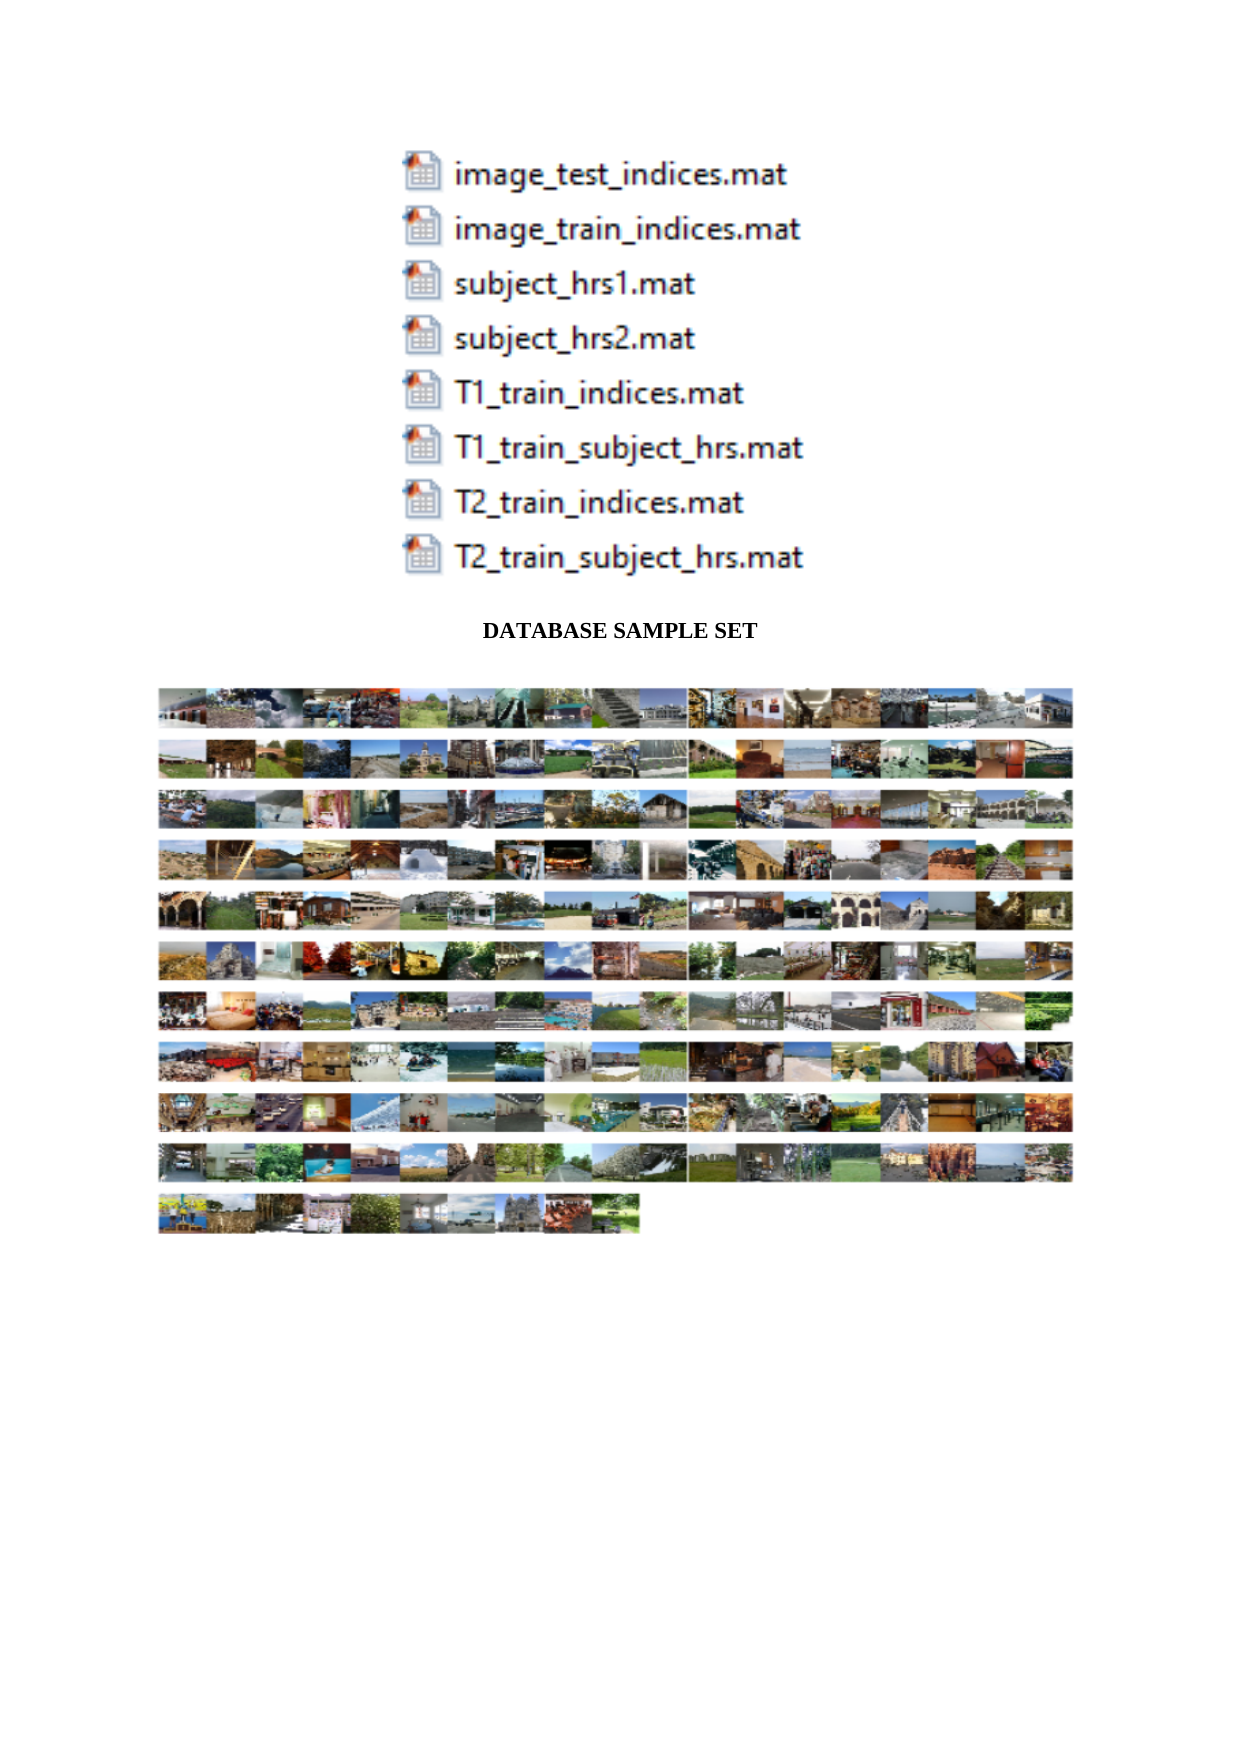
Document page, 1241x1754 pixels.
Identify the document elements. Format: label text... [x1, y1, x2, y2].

picture [150, 667, 1091, 1236]
picture [401, 150, 839, 592]
text DATABASE SAMPLE SET [150, 617, 1090, 643]
